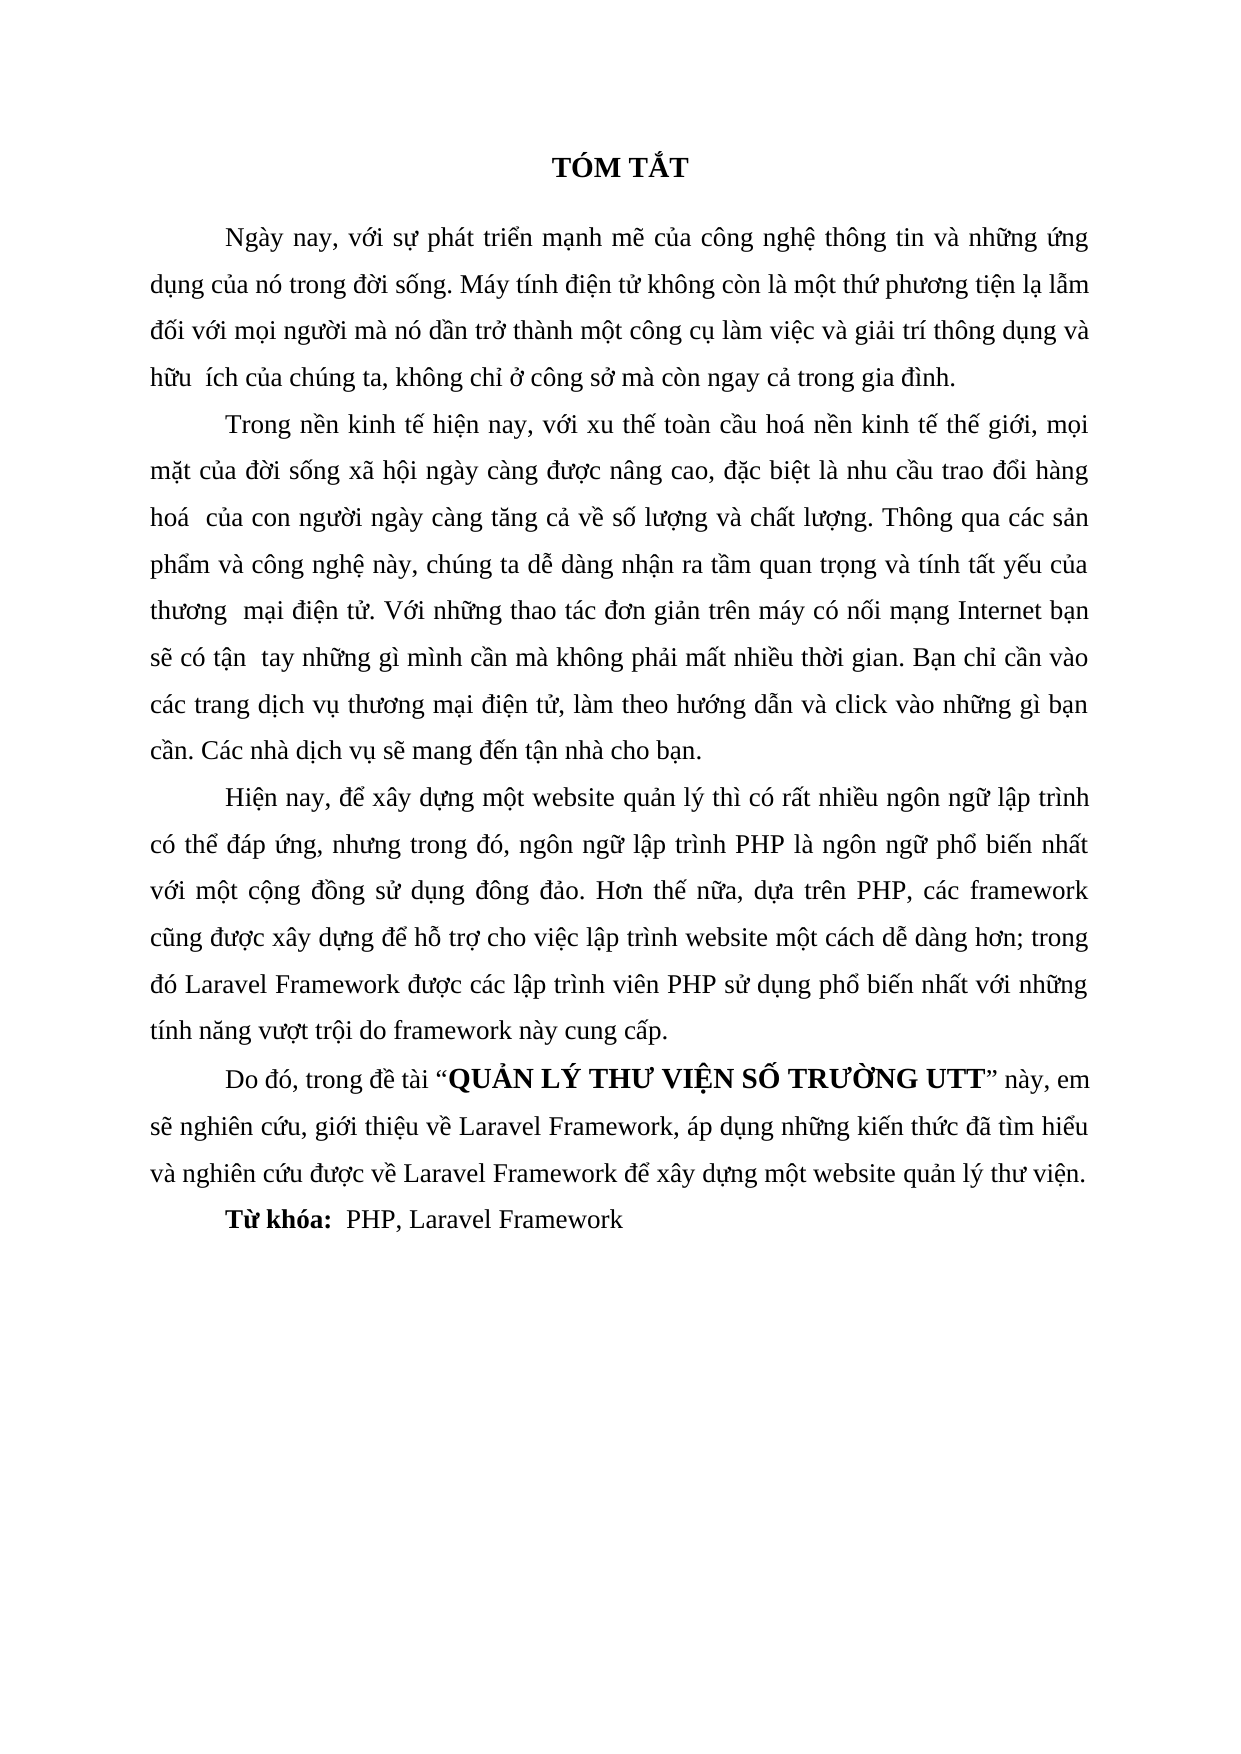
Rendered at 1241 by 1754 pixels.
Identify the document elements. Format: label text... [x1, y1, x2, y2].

text TÓM TẮT [150, 150, 1090, 183]
text Do đó, trong đề tài “QUẢN LÝ THƯ VIỆN SỐ TRƯỜNG UTT” này, em sẽ nghiên cứu, giới thiệu về Laravel Framework, áp dụng những kiến thức đã tìm hiểu và nghiên cứu được về Laravel Framework để xây dựng một website quản lý thư viện. [150, 1061, 1090, 1188]
text Hiện nay, để xây dựng một website quản lý thì có rất nhiều ngôn ngữ lập trình có thể đáp ứng, nhưng trong đó, ngôn ngữ lập trình PHP là ngôn ngữ phổ biến nhất với một cộng đồng sử dụng đông đảo. Hơn thế nữa, dựa trên PHP, các framework cũng được xây dựng để hỗ trợ cho việc lập trình website một cách dễ dàng hơn; trong đó Laravel Framework được các lập trình viên PHP sử dụng phổ biến nhất với những tính năng vượt trội do framework này cung cấp. [150, 781, 1090, 1046]
text Từ khóa: PHP, Laravel Framework [150, 1203, 1090, 1235]
text Ngày nay, với sự phát triển mạnh mẽ của công nghệ thông tin và những ứng dụng của nó trong đời sống. Máy tính điện tử không còn là một thứ phương tiện lạ lẫm đối với mọi người mà nó dần trở thành một công cụ làm việc và giải trí thông dụng và hữu ích của chúng ta, không chỉ ở công sở mà còn ngay cả trong gia đình. [150, 221, 1090, 392]
text Trong nền kinh tế hiện nay, với xu thế toàn cầu hoá nền kinh tế thế giới, mọi mặt của đời sống xã hội ngày càng được nâng cao, đặc biệt là nhu cầu trao đổi hàng hoá của con người ngày càng tăng cả về số lượng và chất lượng. Thông qua các sản phẩm và công nghệ này, chúng ta dễ dàng nhận ra tầm quan trọng và tính tất yếu của thương mại điện tử. Với những thao tác đơn giản trên máy có nối mạng Internet bạn sẽ có tận tay những gì mình cần mà không phải mất nhiều thời gian. Bạn chỉ cần vào các trang dịch vụ thương mại điện tử, làm theo hướng dẫn và click vào những gì bạn cần. Các nhà dịch vụ sẽ mang đến tận nhà cho bạn. [150, 408, 1090, 766]
